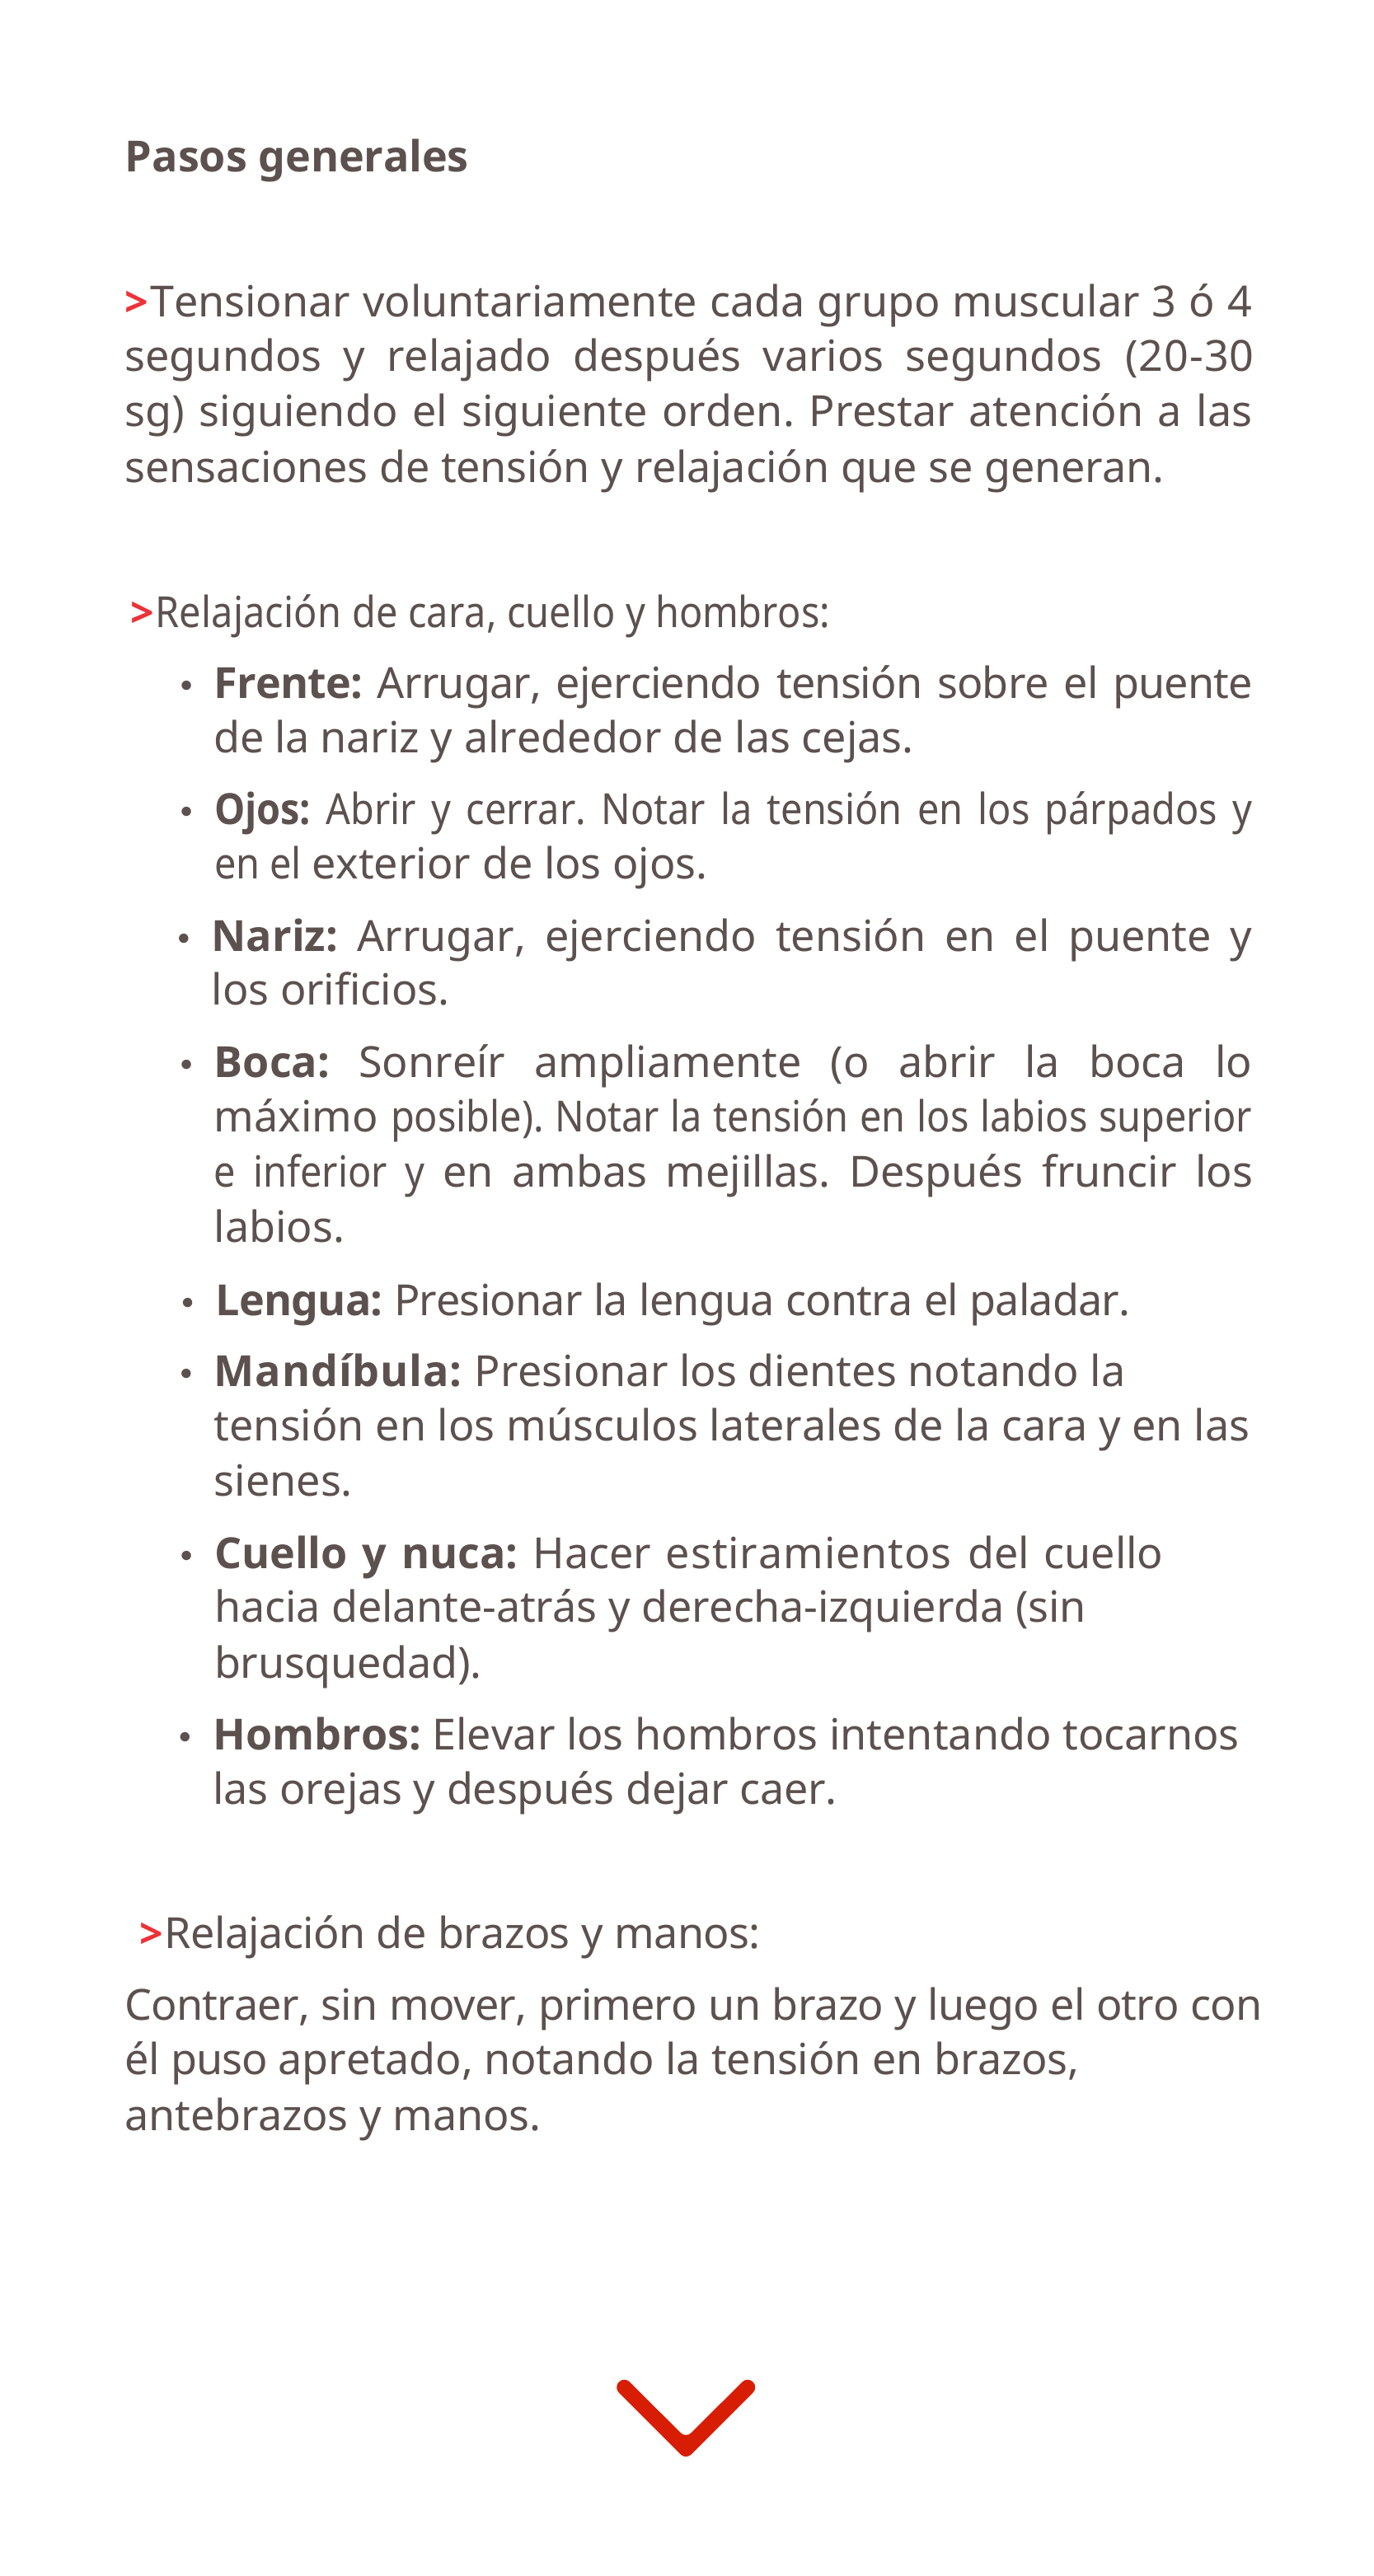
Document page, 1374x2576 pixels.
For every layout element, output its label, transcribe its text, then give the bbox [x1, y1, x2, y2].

list Frente: Arrugar, ejerciendo tensión sobre el puente de la nariz y alrededor de las cejas. [180, 654, 1253, 765]
list Nariz: Arrugar, ejerciendo tensión en el puente y los orificios. [177, 906, 1254, 1018]
list Relajación de cara, cuello y hombros: [130, 581, 1264, 639]
text Contraer, sin mover, primero un brazo y luego el otro con él puso apretado, notando la tensión en brazos, antebrazos y manos. [124, 1975, 1264, 2143]
list Ojos: Abrir y cerrar. Notar la tensión en los párpados y en el exterior de los ojos. [180, 780, 1254, 892]
list Relajación de brazos y manos: [139, 1903, 1264, 1960]
list Lengua: Presionar la lengua contra el paladar. [181, 1269, 1264, 1328]
list Cuello y nuca: Hacer estiramientos del cuello hacia delante-atrás y derecha-izquierda (sin brusquedad). [180, 1524, 1254, 1691]
subtitle Pasos generales [125, 126, 1264, 184]
list Mandíbula: Presionar los dientes notando la tensión en los músculos laterales de la cara y en las sienes. [180, 1342, 1253, 1509]
list Tensionar voluntariamente cada grupo muscular 3 ó 4 segundos y relajado después varios segundos (20-30 sg) siguiendo el siguiente orden. Prestar atención a las sensaciones de tensión y relajación que se generan. [124, 273, 1254, 494]
list Hombros: Elevar los hombros intentando tocarnos las orejas y después dejar caer. [179, 1706, 1254, 1817]
list Boca: Sonreír ampliamente (o abrir la boca lo máximo posible). Notar la tensión en los labios superior e inferior y en ambas mejillas. Después fruncir los labios. [180, 1033, 1253, 1255]
